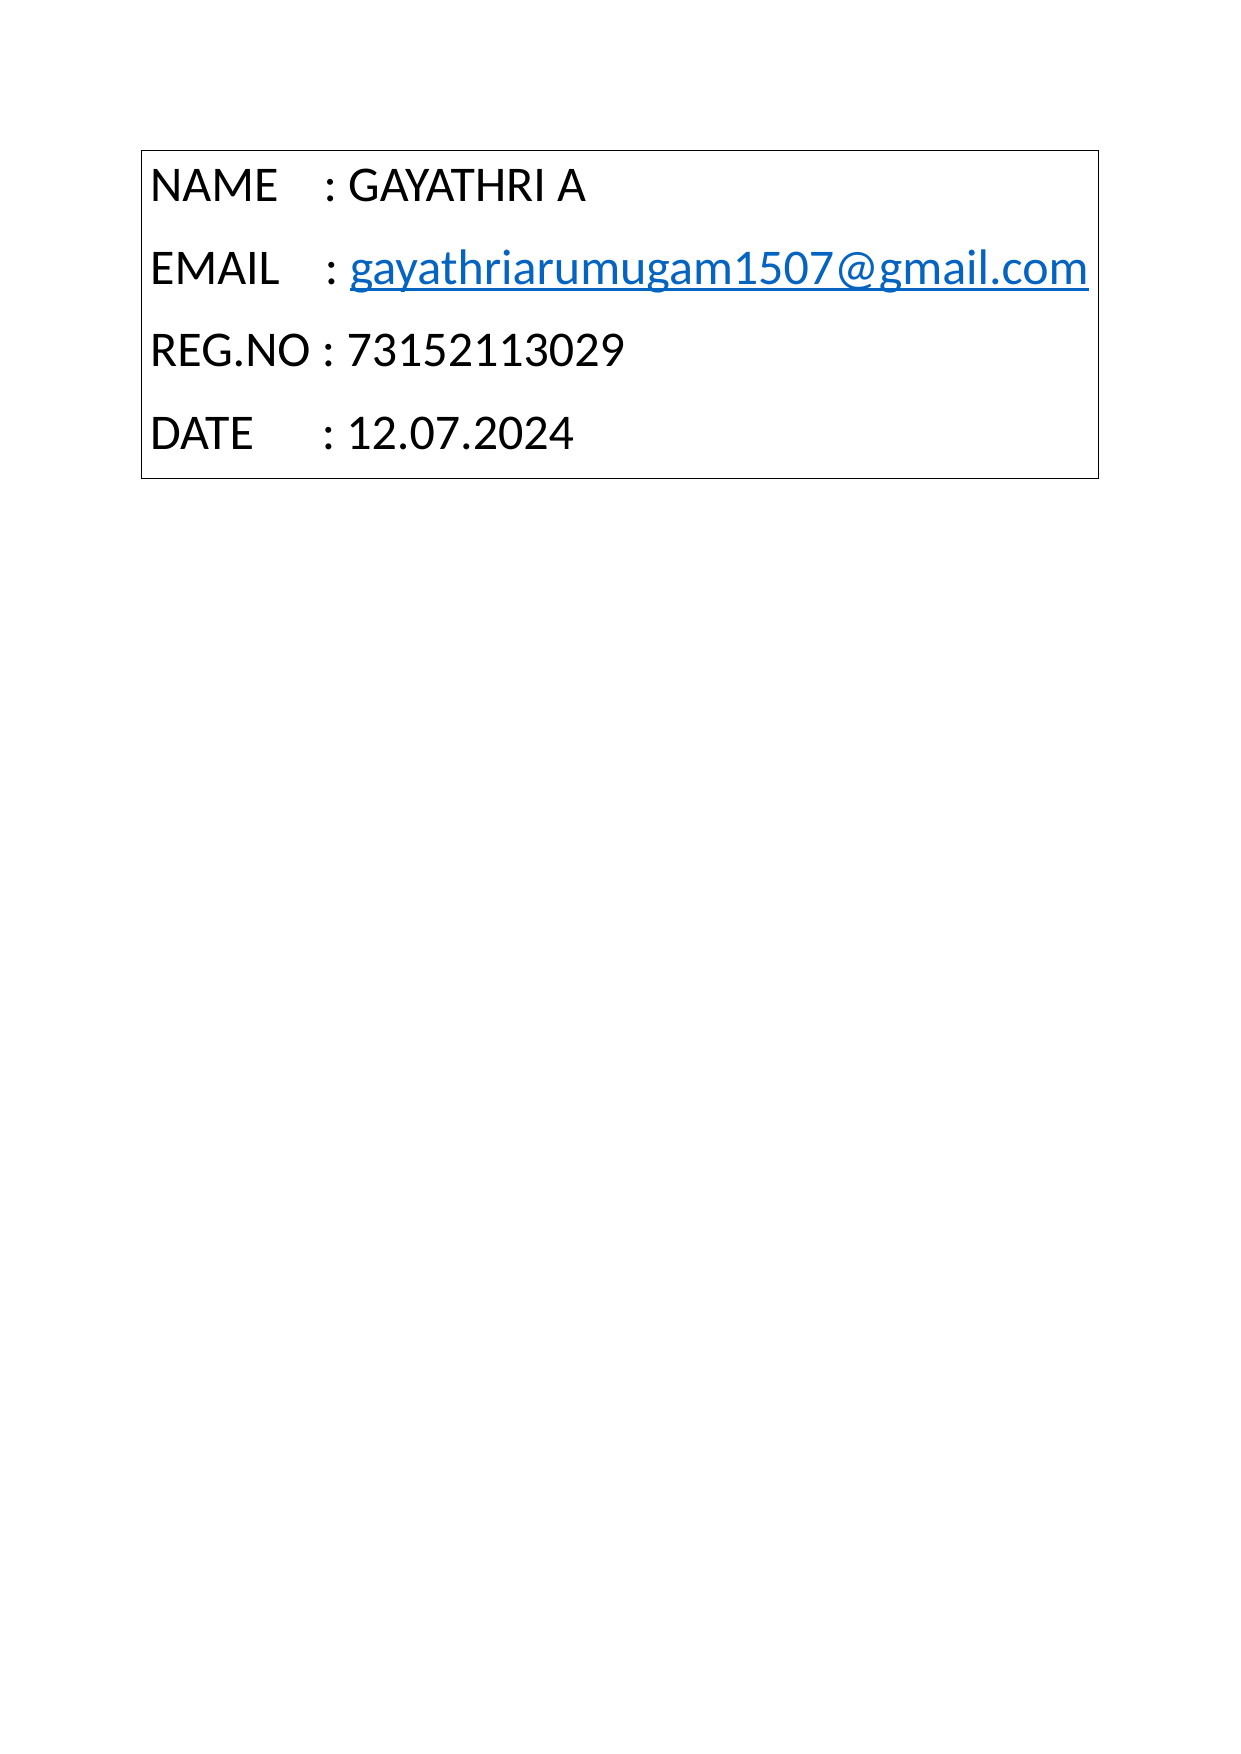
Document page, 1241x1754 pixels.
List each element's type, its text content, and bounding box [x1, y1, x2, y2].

text REG.NO : 73152113029 [142, 315, 1098, 379]
text EMAIL : gayathriarumugam1507@gmail.com [142, 232, 1098, 297]
text NAME : GAYATHRI A [142, 151, 1098, 214]
text DATE : 12.07.2024 [142, 397, 1098, 478]
